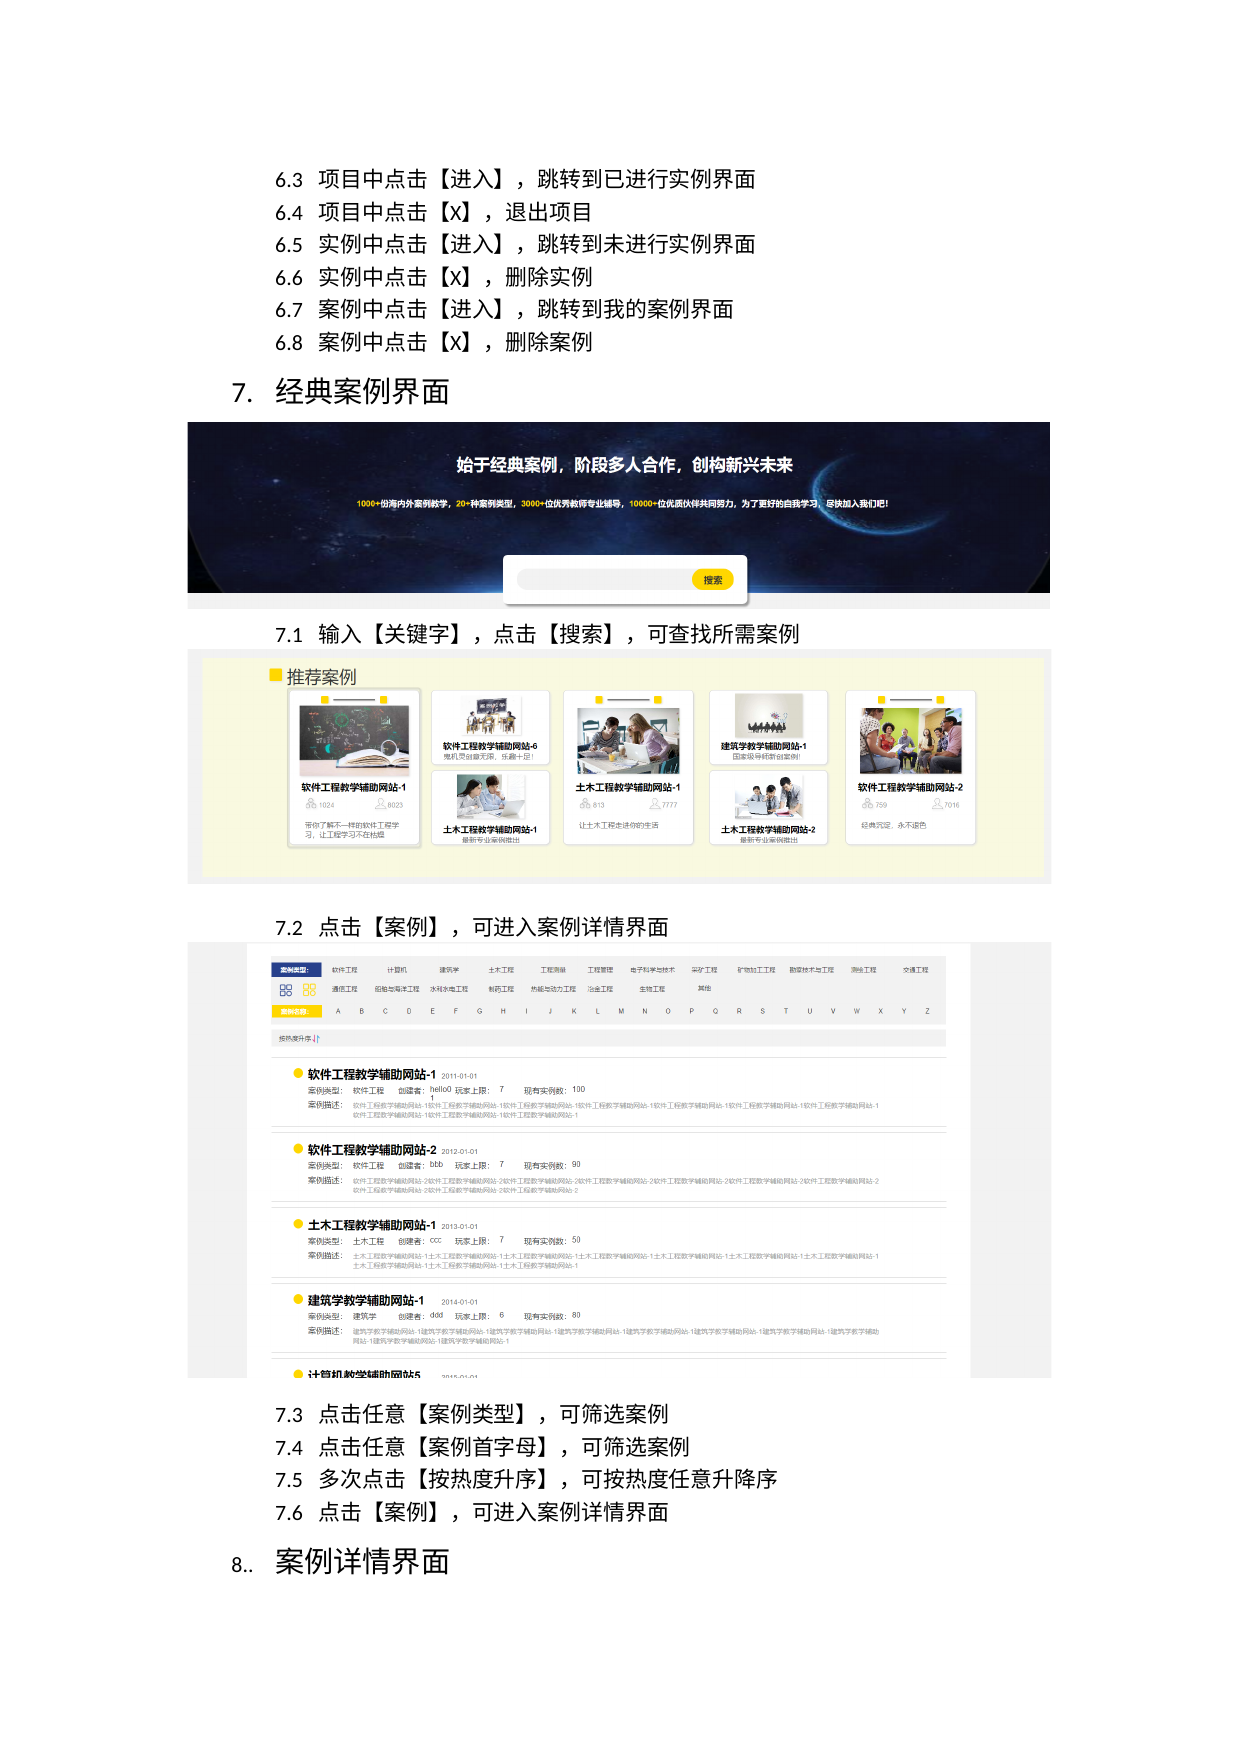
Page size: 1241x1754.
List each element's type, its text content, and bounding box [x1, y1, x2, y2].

list 8.. 案例详情界面 [187, 1527, 1053, 1592]
list 7.1 输入【关键字】，点击【搜索】，可查找所需案例 [231, 617, 1053, 649]
picture [187, 422, 1050, 609]
list 7.3 点击任意【案例类型】，可筛选案例 [231, 1397, 1053, 1429]
list 7.2 点击【案例】，可进入案例详情界面 [231, 909, 1053, 942]
list 6.5 实例中点击【进入】，跳转到未进行实例界面 [275, 227, 1053, 259]
list 6.7 案例中点击【进入】，跳转到我的案例界面 [275, 292, 1053, 324]
list 6.8 案例中点击【X】，删除案例 [275, 324, 1053, 357]
picture [187, 942, 1052, 1378]
list 7.5 多次点击【按热度升序】，可按热度任意升降序 [231, 1462, 1053, 1494]
list 6.3 项目中点击【进入】，跳转到已进行实例界面 [275, 162, 1053, 194]
picture [187, 649, 1052, 884]
list 6.6 实例中点击【X】，删除实例 [275, 259, 1053, 292]
list 7.4 点击任意【案例首字母】，可筛选案例 [231, 1429, 1053, 1462]
list 6.4 项目中点击【X】，退出项目 [275, 194, 1053, 227]
list 7. 经典案例界面 [187, 357, 1053, 422]
list 7.6 点击【案例】，可进入案例详情界面 [231, 1494, 1053, 1527]
